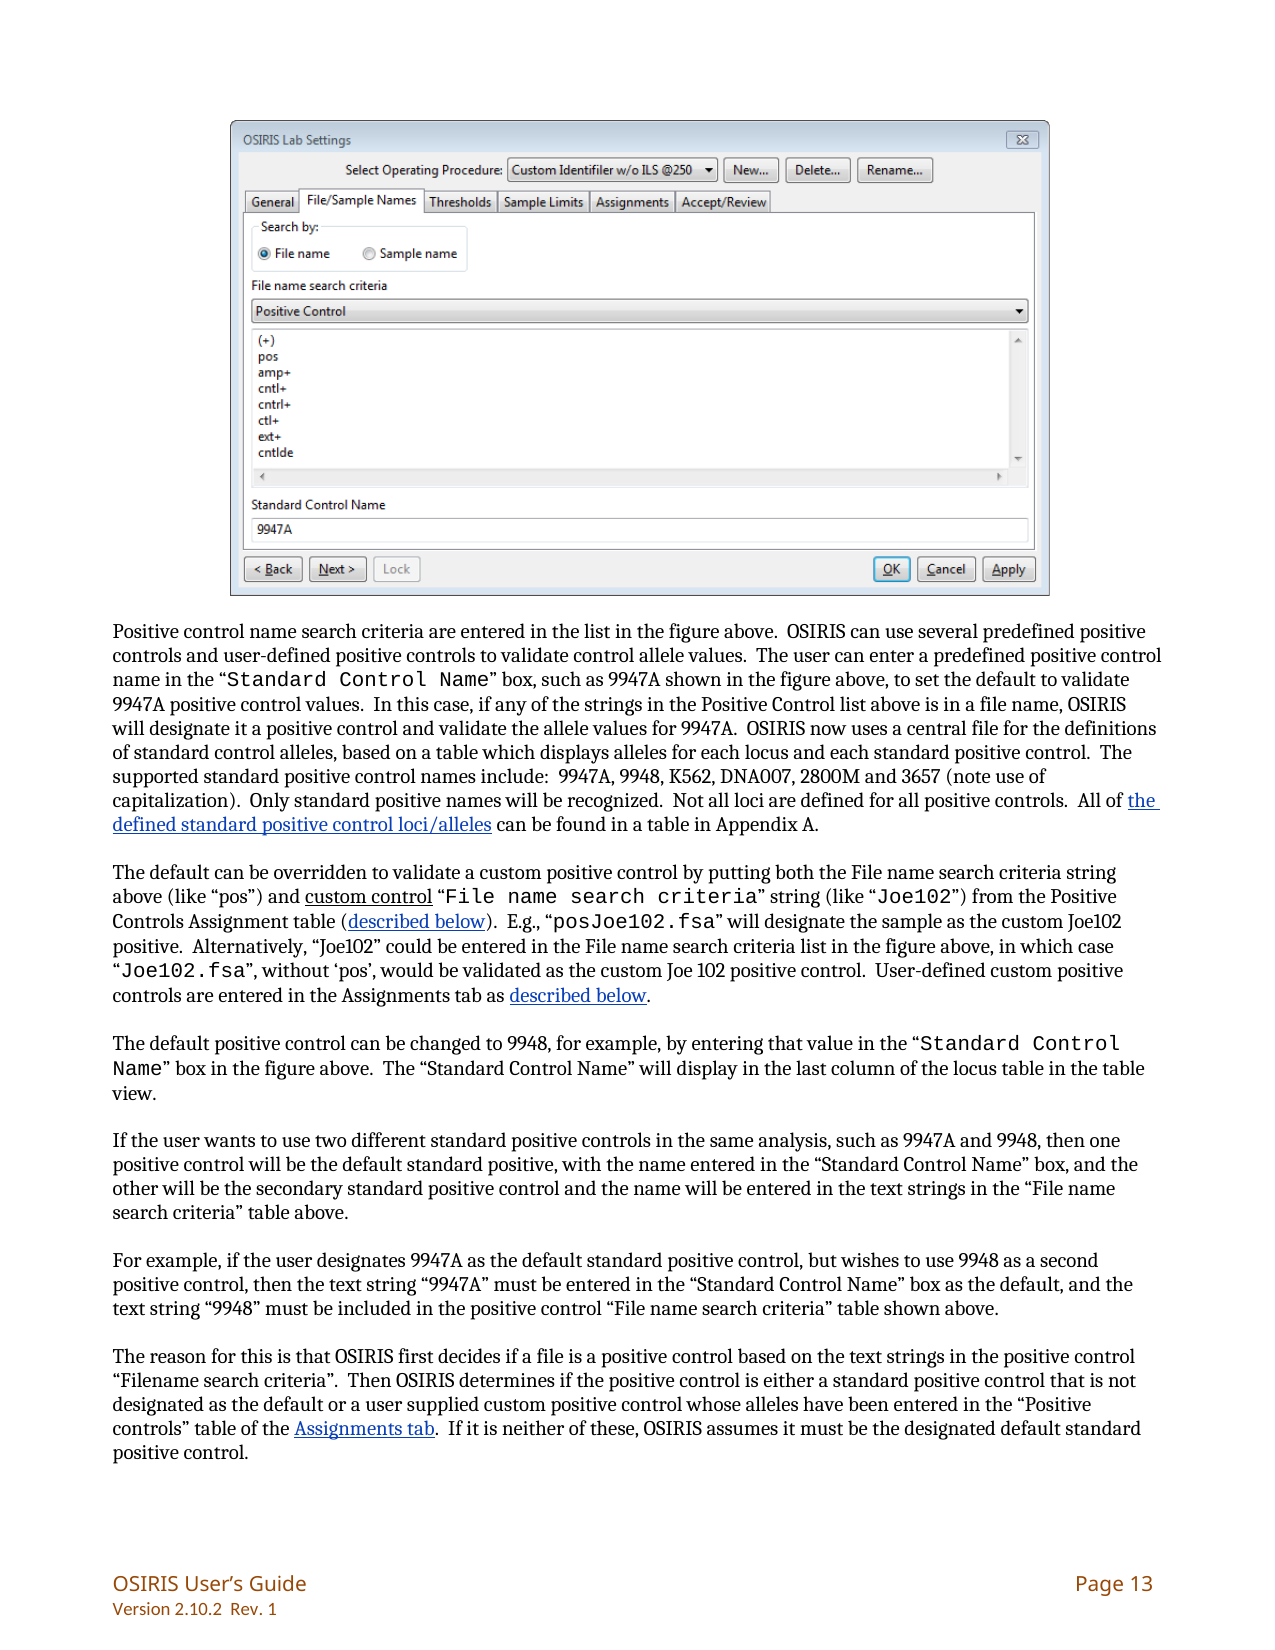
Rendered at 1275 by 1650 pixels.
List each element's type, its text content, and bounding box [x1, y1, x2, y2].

text The reason for this is that OSIRIS first decides if a file is a positive control based on the text strings in the positive control “Filename search criteria”. Then OSIRIS determines if the positive control is either a standard positive control that is not designated as the default or a user supplied custom positive control whose alleles have been entered in the “Positive controls” table of the Assignments tab. If it is neither of these, OSIRIS assumes it must be the designated default standard positive control. [112, 1345, 1162, 1464]
text The default can be overridden to validate a custom positive control by putting both the File name search criteria string above (like “pos”) and custom control “File name search criteria” string (like “Joe102”) from the Positive Controls Assignment table (described below). E.g., “posJoe102.fsa” will designate the sample as the custom Joe102 positive. Alternatively, “Joe102” could be entered in the File name search criteria list in the figure above, in which case “Joe102.fsa”, without ‘pos’, would be validated as the custom Joe 102 positive control. User-defined custom positive controls are entered in the Assignments tab as described below. [112, 860, 1162, 1007]
text If the user wants to use two different standard positive controls in the same analysis, such as 9947A and 9948, then one positive control will be the default standard positive, with the name entered in the “Standard Control Name” box, and the other will be the secondary standard positive control and the name will be entered in the text strings in the “File name search criteria” table above. [112, 1129, 1162, 1225]
text The default positive control can be changed to 9948, for example, by entering that value in the “Standard Control Name” box in the figure above. The “Standard Control Name” will display in the last column of the locus table in the table view. [112, 1031, 1162, 1105]
picture [230, 120, 1050, 596]
text For example, if the user designates 9947A as the default standard positive control, but wishes to use 9948 as a second positive control, then the text string “9947A” must be entered in the “Standard Control Name” box as the default, and the text string “9948” must be included in the positive control “File name search criteria” table shown above. [112, 1249, 1162, 1321]
text Positive control name search criteria are entered in the list in the figure above. OSIRIS can use several predefined positive controls and user-defined positive controls to validate control allele values. The user can enter a predefined positive control name in the “Standard Control Name” box, such as 9947A shown in the figure above, to set the default to validate 9947A positive control values. In this case, if any of the strings in the Positive Control list above is in a file name, OSIRIS will designate it a positive control and validate the allele values for 9947A. OSIRIS now uses a central file for the definitions of standard control alleles, based on a table which displays alleles for each locus and each standard positive control. The supported standard positive control names include: 9947A, 9948, K562, DNA007, 2800M and 3657 (note use of capitalization). Only standard positive names will be recognized. Not all loci are defined for all positive controls. All of the defined standard positive control loci/alleles can be found in a table in Appendix A. [112, 620, 1162, 836]
